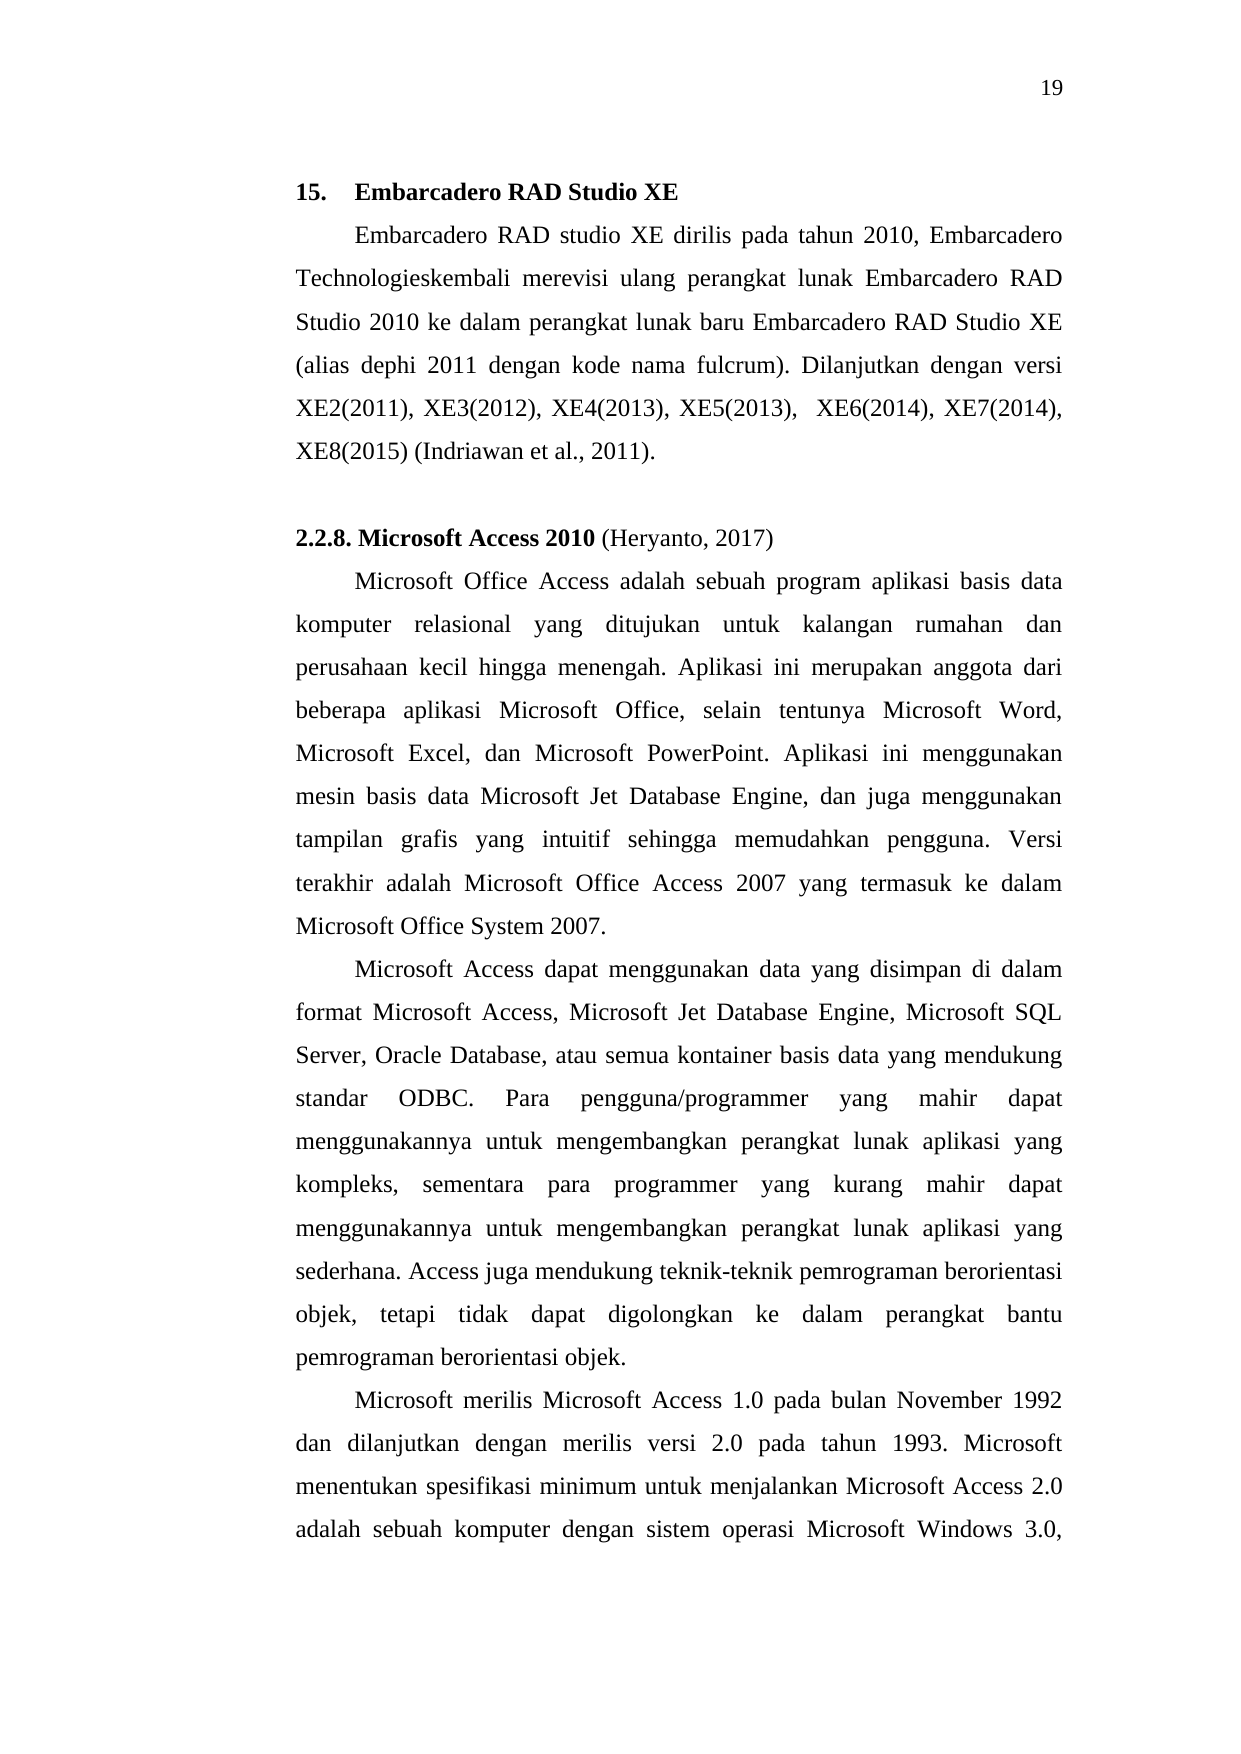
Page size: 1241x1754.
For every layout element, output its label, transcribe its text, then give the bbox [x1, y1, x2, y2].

subtitle 2.2.8. Microsoft Access 2010 (Heryanto, 2017) [295, 523, 1063, 551]
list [295, 1385, 1063, 1543]
list Microsoft Office Access adalah sebuah program aplikasi basis data komputer relasional yang ditujukan untuk kalangan rumahan dan perusahaan kecil hingga menengah. Aplikasi ini merupakan anggota dari beberapa aplikasi Microsoft Office, selain tentunya Microsoft Word, Microsoft Excel, dan Microsoft PowerPoint. Aplikasi ini menggunakan mesin basis data Microsoft Jet Database Engine, dan juga menggunakan tampilan grafis yang intuitif sehingga memudahkan pengguna. Versi terakhir adalah Microsoft Office Access 2007 yang termasuk ke dalam Microsoft Office System 2007. [295, 566, 1063, 939]
list Embarcadero RAD Studio XE [295, 177, 1063, 206]
text Embarcadero RAD studio XE dirilis pada tahun 2010, Embarcadero Technologieskembali merevisi ulang perangkat lunak Embarcadero RAD Studio 2010 ke dalam perangkat lunak baru Embarcadero RAD Studio XE (alias dephi 2011 dengan kode nama fulcrum). Dilanjutkan dengan versi XE2(2011), XE3(2012), XE4(2013), XE5(2013), XE6(2014), XE7(2014), XE8(2015) (Indriawan et al., 2011). [295, 220, 1063, 465]
list Microsoft Access dapat menggunakan data yang disimpan di dalam format Microsoft Access, Microsoft Jet Database Engine, Microsoft SQL Server, Oracle Database, atau semua kontainer basis data yang mendukung standar ODBC. Para pengguna/programmer yang mahir dapat menggunakannya untuk mengembangkan perangkat lunak aplikasi yang kompleks, sementara para programmer yang kurang mahir dapat menggunakannya untuk mengembangkan perangkat lunak aplikasi yang sederhana. Access juga mendukung teknik-teknik pemrograman berorientasi objek, tetapi tidak dapat digolongkan ke dalam perangkat bantu pemrograman berorientasi objek. [295, 954, 1063, 1371]
